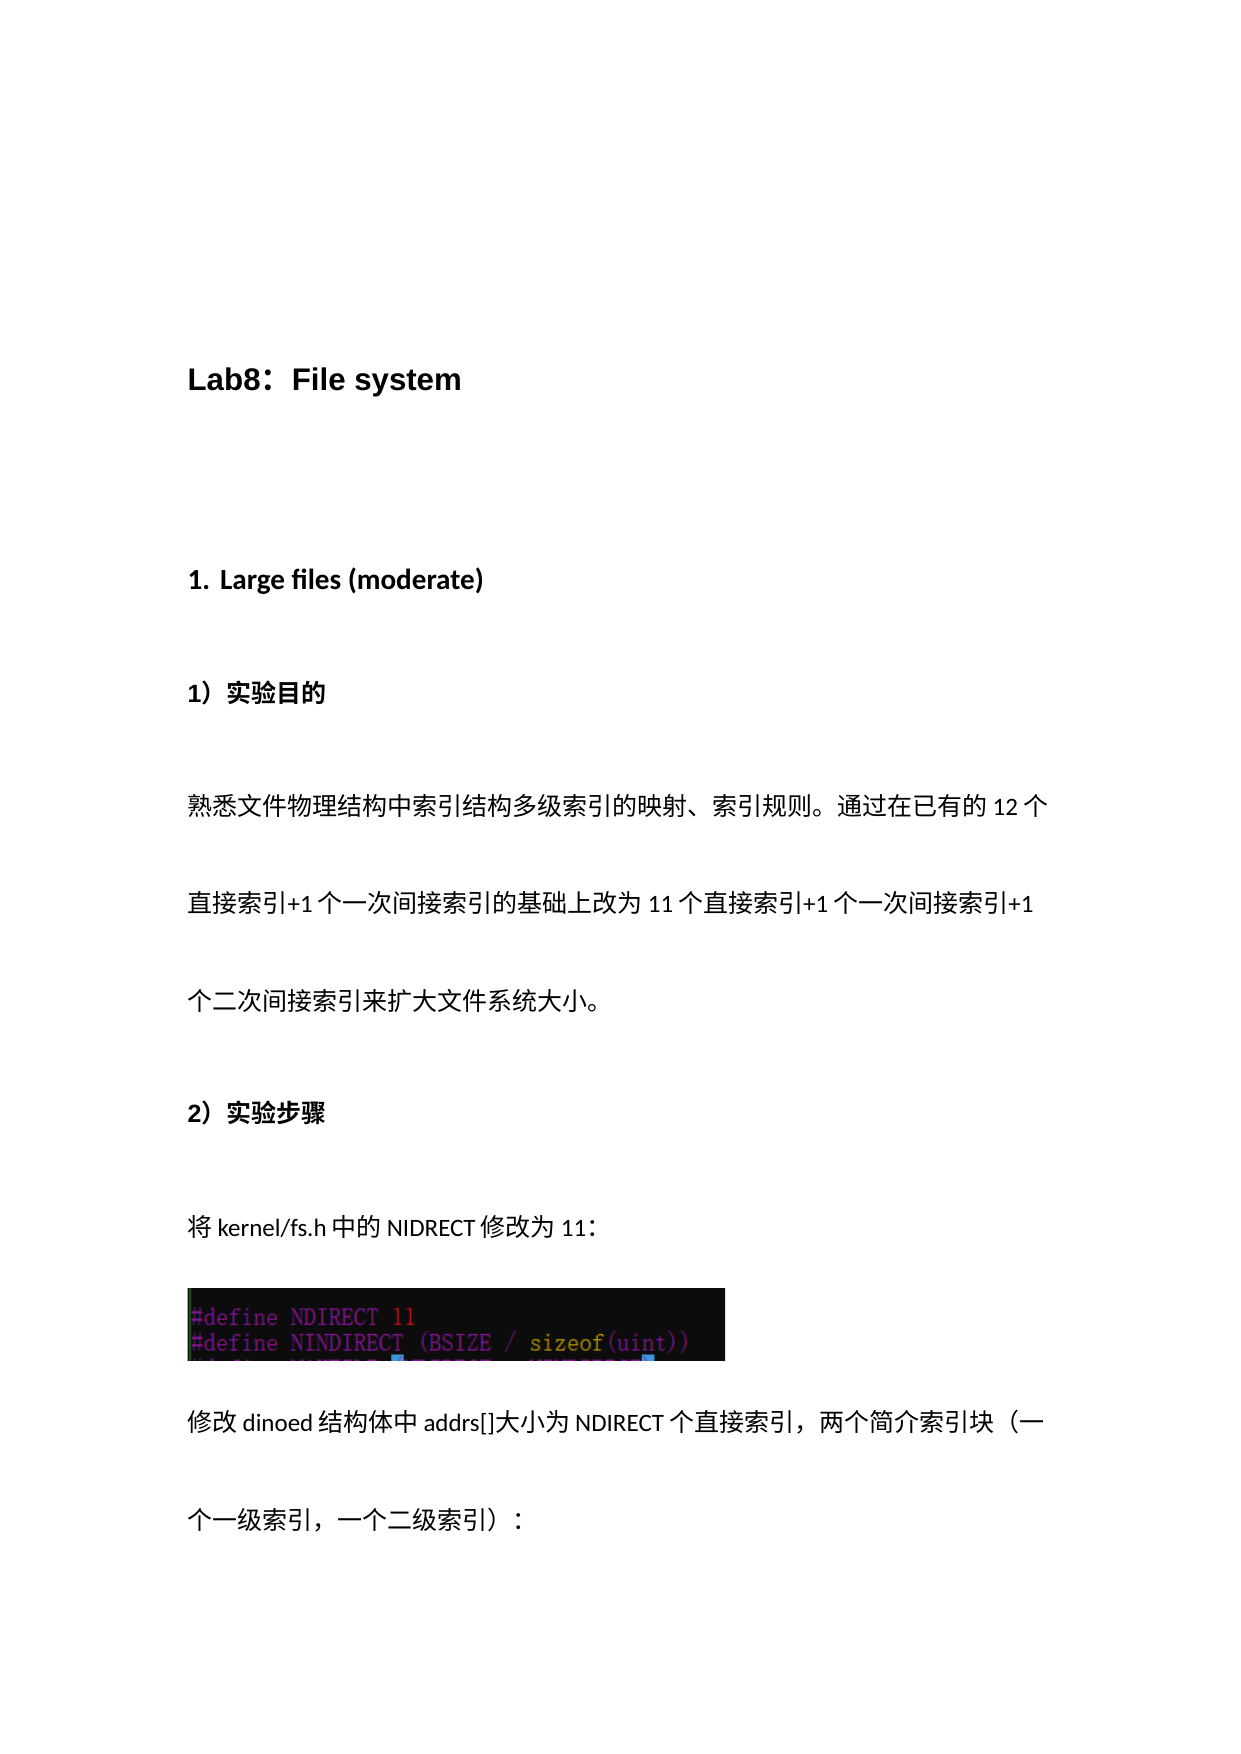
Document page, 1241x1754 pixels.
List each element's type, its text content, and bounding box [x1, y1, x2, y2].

subtitle 实验目的 [187, 659, 1053, 724]
picture [187, 1288, 725, 1361]
subtitle 实验步骤 [187, 1079, 1053, 1144]
text 修改dinoed结构体中addrs[]大小为NDIRECT个直接索引，两个简介索引块（一个一级索引，一个二级索引）： [187, 1388, 1053, 1551]
subtitle Lab8：File system [187, 345, 1053, 410]
subtitle Large files (moderate) [187, 547, 1053, 612]
text 将kernel/fs.h中的NIDRECT修改为11： [187, 1193, 1053, 1258]
text 熟悉文件物理结构中索引结构多级索引的映射、索引规则。通过在已有的12个直接索引+1个一次间接索引的基础上改为11个直接索引+1个一次间接索引+1个二次间接索引来扩大文件系统大小。 [187, 772, 1053, 1032]
